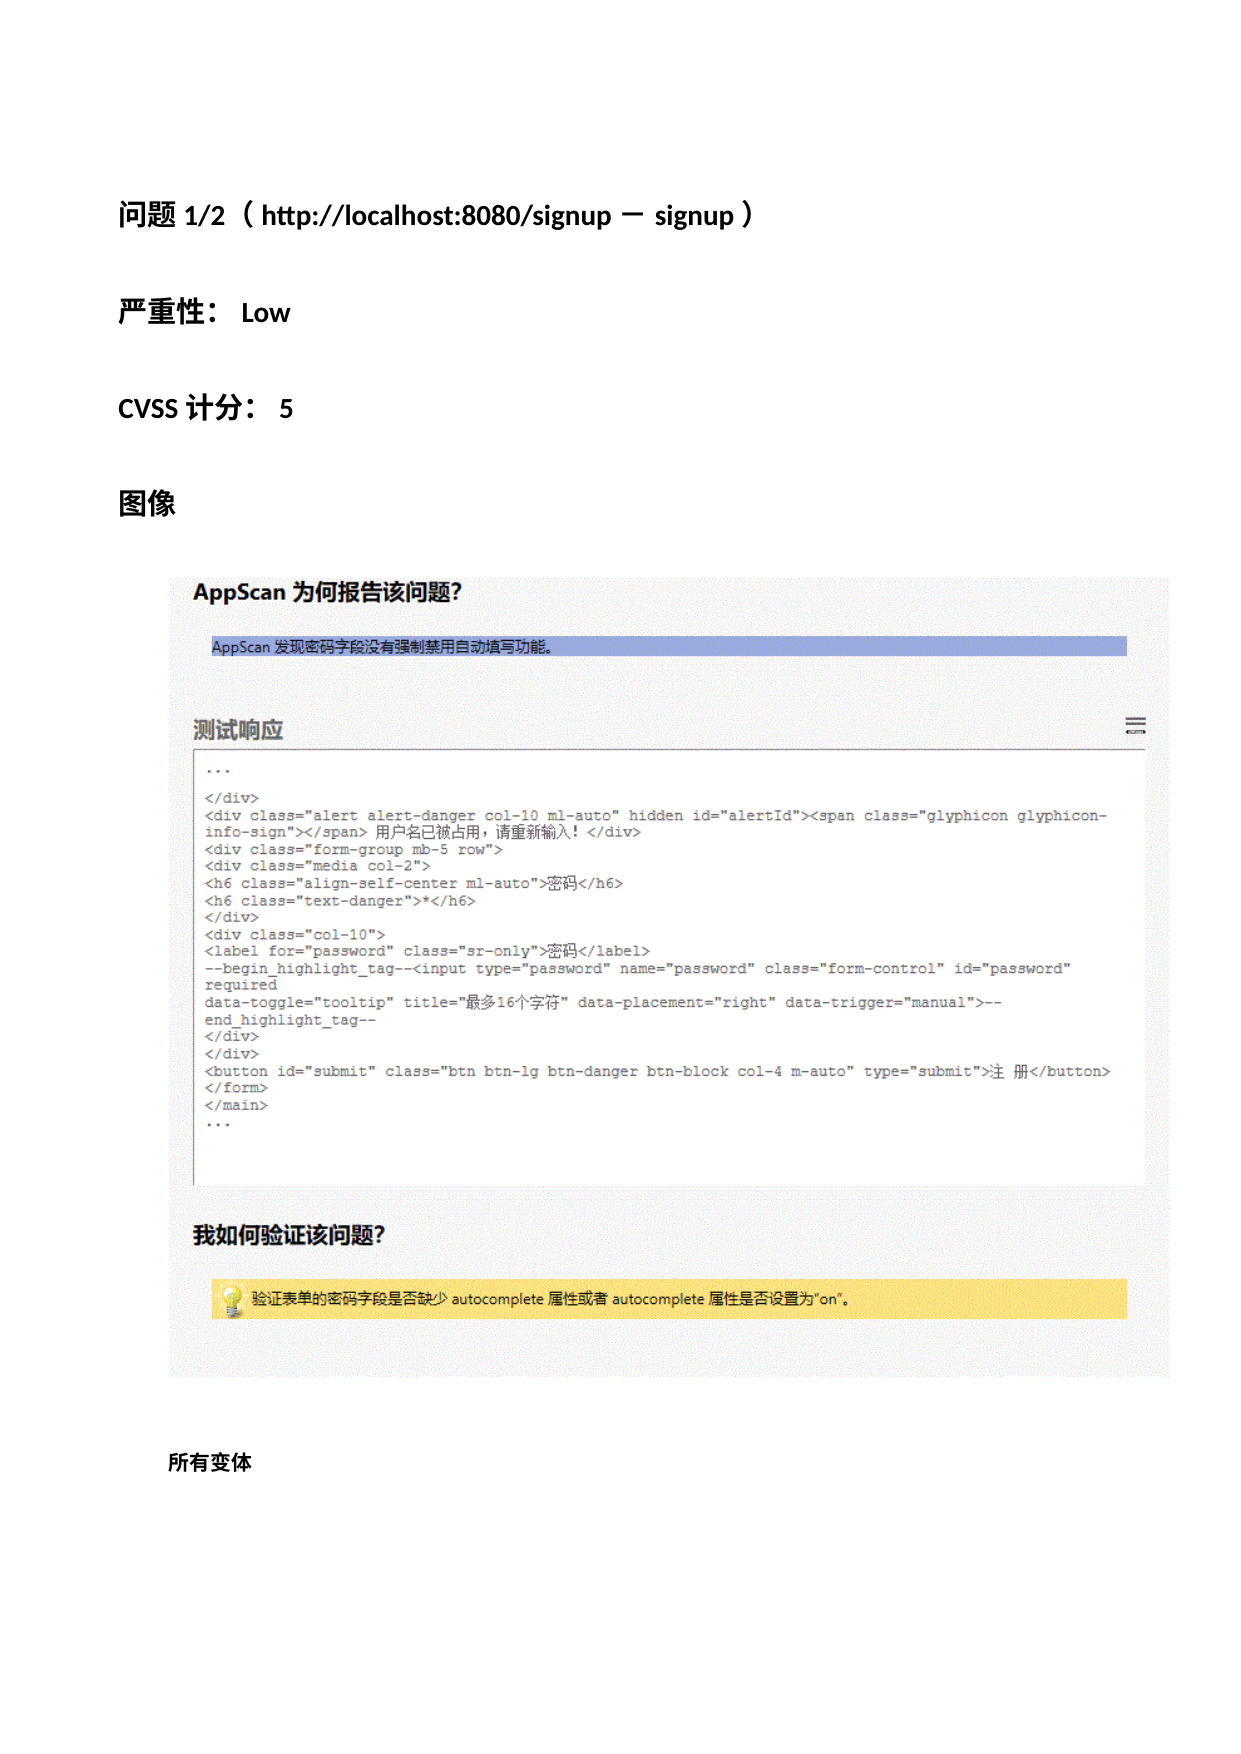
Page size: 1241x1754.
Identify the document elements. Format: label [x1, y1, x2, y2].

picture [168, 576, 1171, 1377]
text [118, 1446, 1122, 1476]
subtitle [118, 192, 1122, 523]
